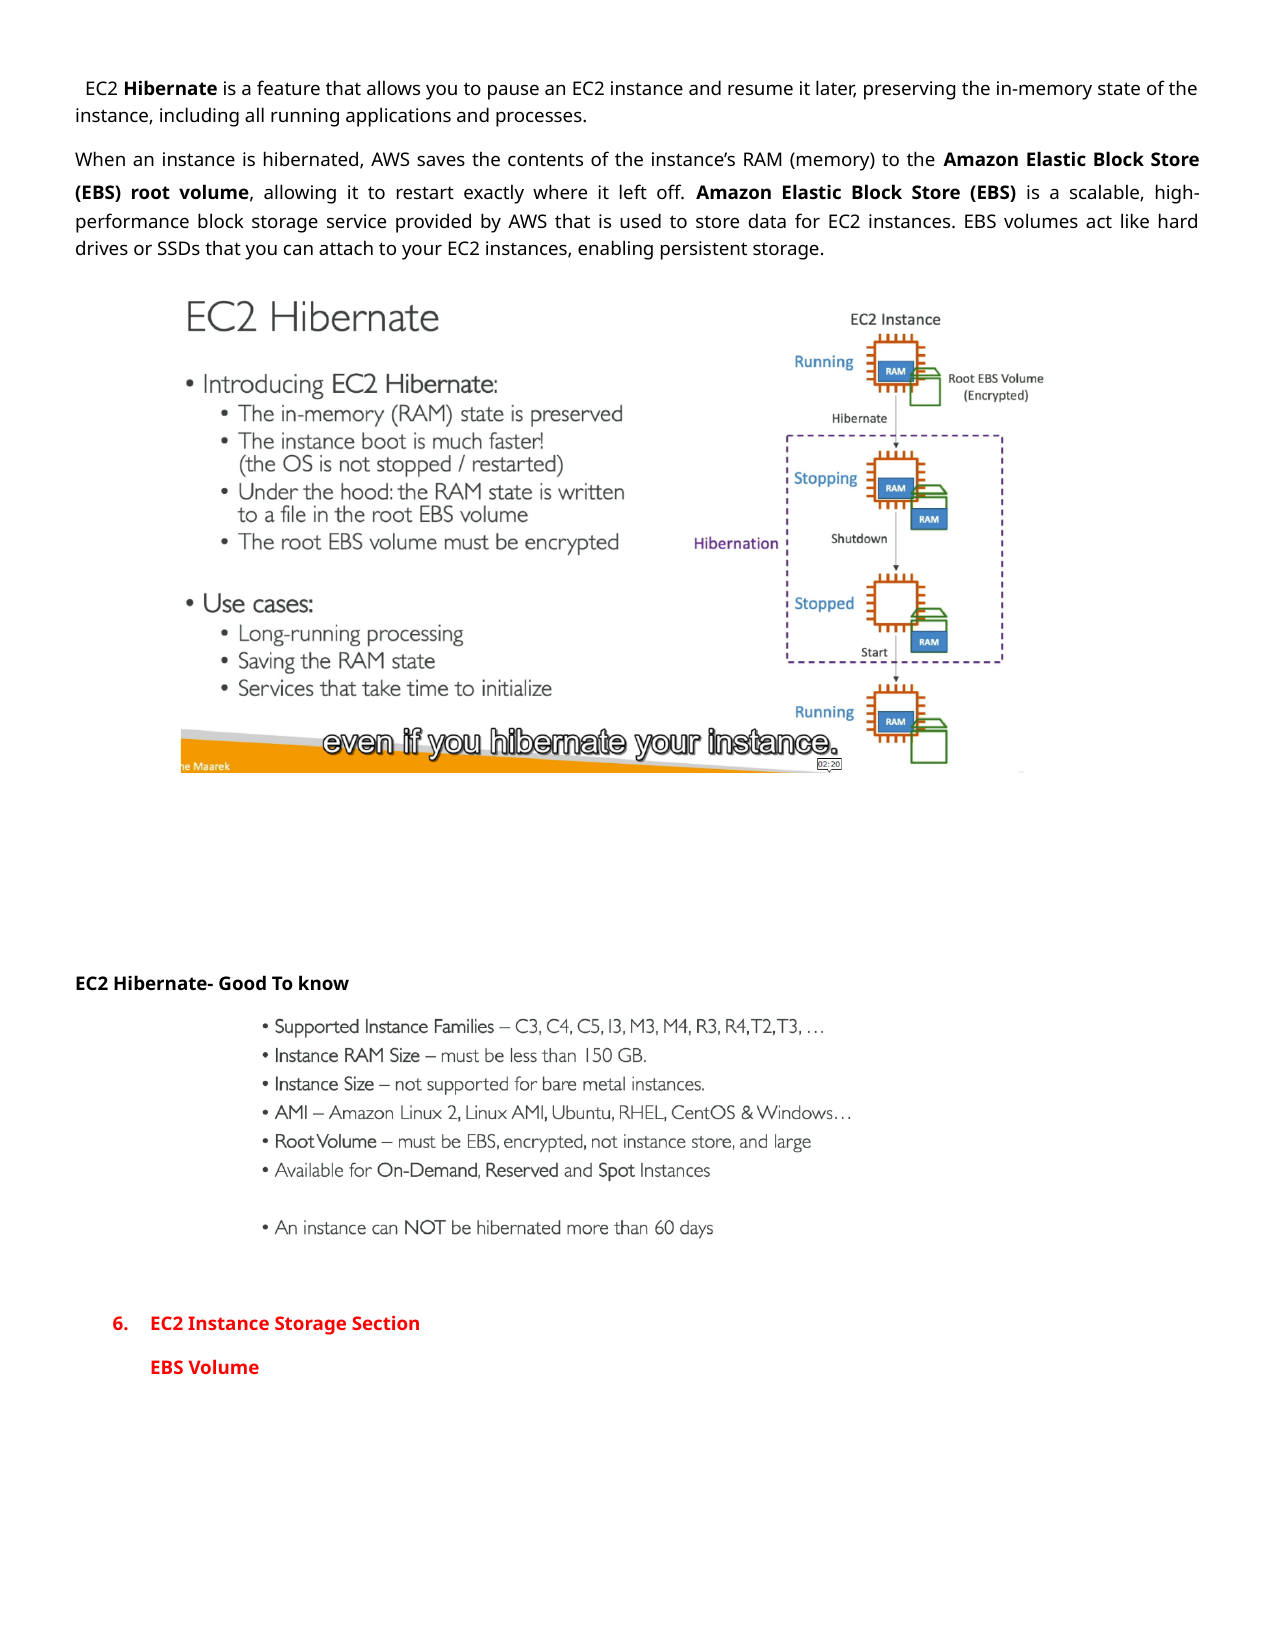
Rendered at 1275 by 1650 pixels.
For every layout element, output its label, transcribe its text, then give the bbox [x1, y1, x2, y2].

text When an instance is hibernated, AWS saves the contents of the instance’s RAM (memory) to the Amazon Elastic Block Store (EBS) root volume, allowing it to restart exactly where it left off. Amazon Elastic Block Store (EBS) is a scalable, high-performance block storage service provided by AWS that is used to store data for EC2 instances. EBS volumes act like hard drives or SSDs that you can attach to your EC2 instances, enabling persistent storage. [75, 147, 1200, 261]
picture [256, 1008, 862, 1245]
text EC2 Hibernate is a feature that allows you to pause an EC2 instance and resume it later, preserving the in-memory state of the instance, including all running applications and processes. [75, 75, 1200, 128]
text EC2 Hibernate- Good To know [75, 970, 1200, 996]
picture [180, 286, 1046, 773]
text EBS Volume [150, 1354, 1200, 1379]
list EC2 Instance Storage Section [112, 1310, 1200, 1335]
